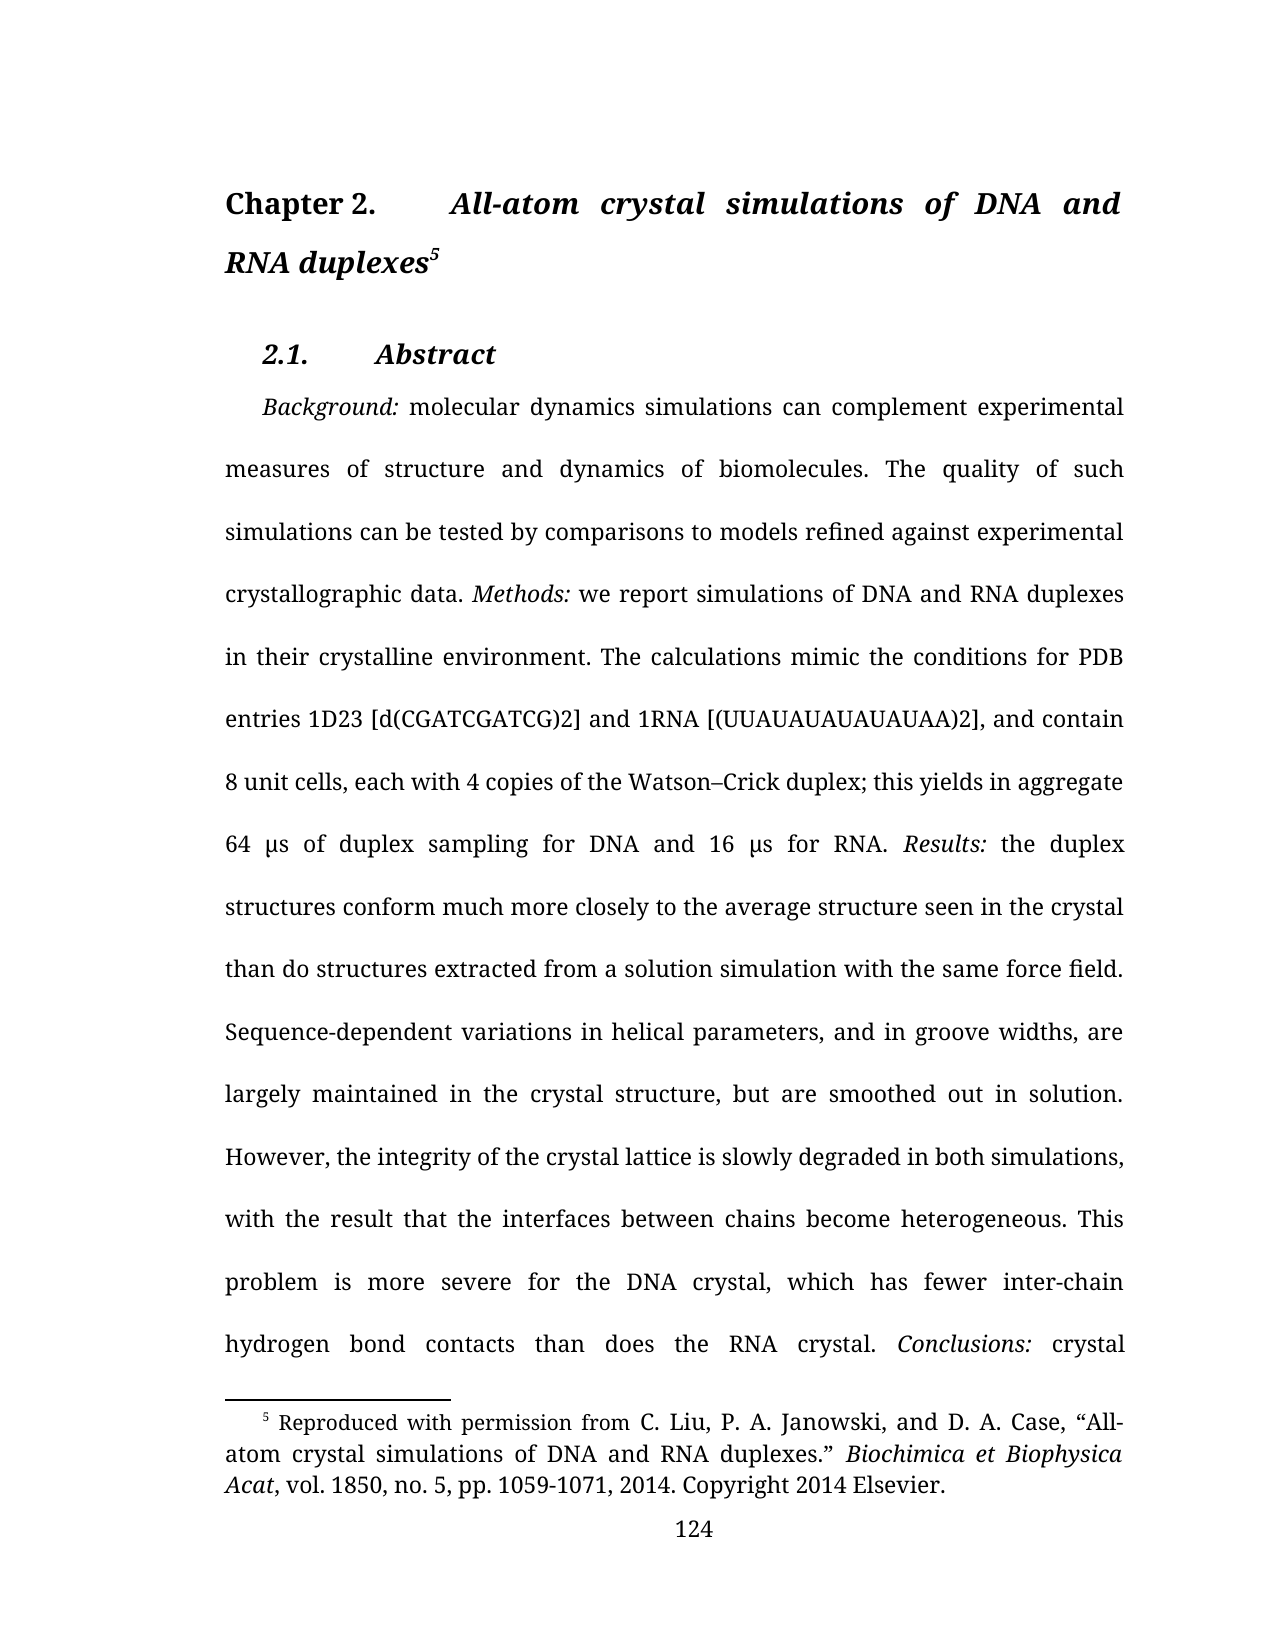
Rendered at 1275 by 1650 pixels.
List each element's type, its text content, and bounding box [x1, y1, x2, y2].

subtitle All-atom crystal simulations of DNA and RNA duplexes [225, 183, 1125, 282]
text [225, 391, 1125, 1360]
subtitle Abstract [225, 336, 1125, 372]
